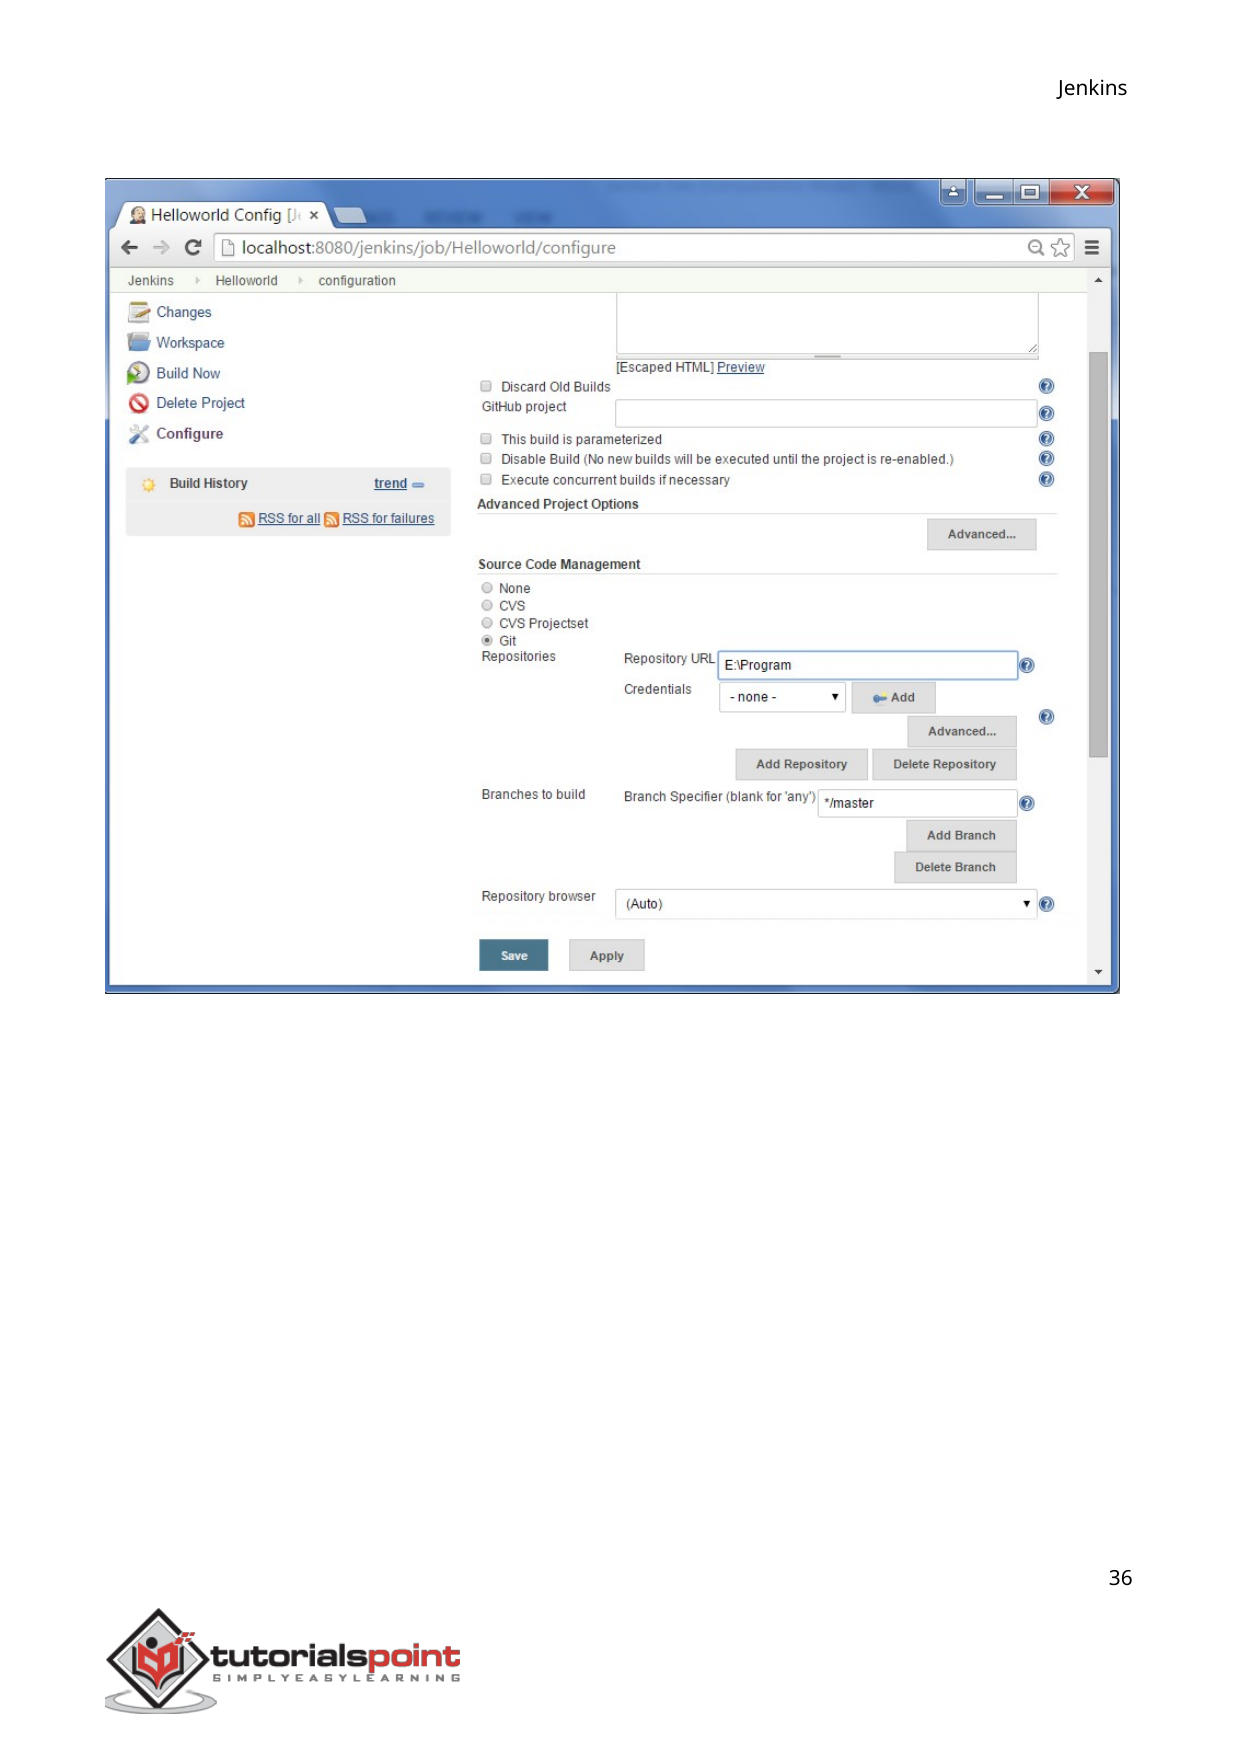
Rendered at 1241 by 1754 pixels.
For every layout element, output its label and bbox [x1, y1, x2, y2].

picture [105, 1608, 460, 1714]
picture [105, 178, 1120, 994]
